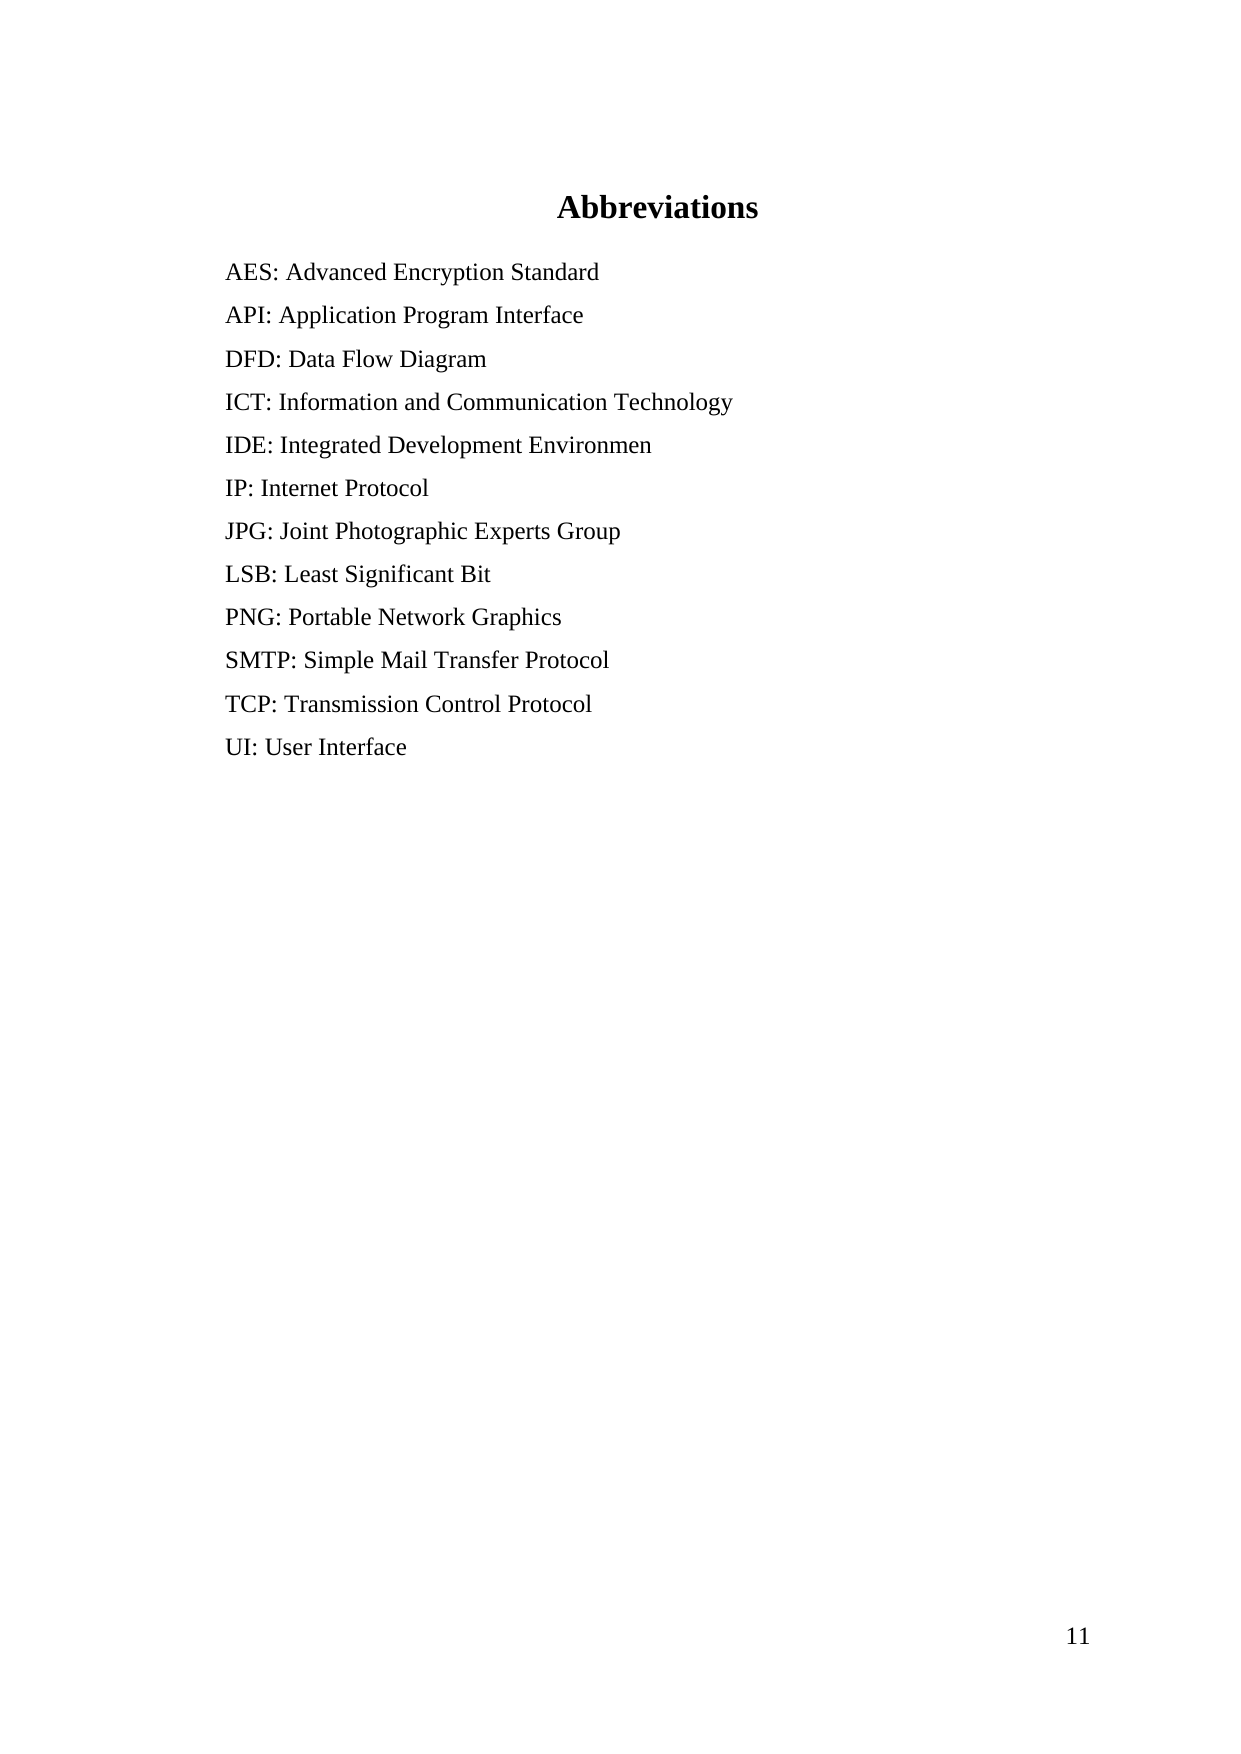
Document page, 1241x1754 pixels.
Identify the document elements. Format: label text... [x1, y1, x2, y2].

text SMTP: Simple Mail Transfer Protocol [225, 646, 1090, 674]
text TCP: Transmission Control Protocol [225, 689, 1090, 717]
text UI: User Interface [225, 732, 1090, 761]
text AES: Advanced Encryption Standard [225, 257, 1090, 286]
text JPG: Joint Photographic Experts Group [225, 516, 1090, 545]
subtitle Abbreviations [225, 187, 1090, 226]
text PNG: Portable Network Graphics [225, 602, 1090, 631]
text IP: Internet Protocol [225, 473, 1090, 502]
text DFD: Data Flow Diagram [225, 344, 1090, 372]
text API: Application Program Interface [225, 301, 1090, 329]
text ICT: Information and Communication Technology [225, 387, 1090, 416]
text LSB: Least Significant Bit [225, 559, 1090, 588]
text IDE: Integrated Development Environmen [225, 430, 1090, 459]
